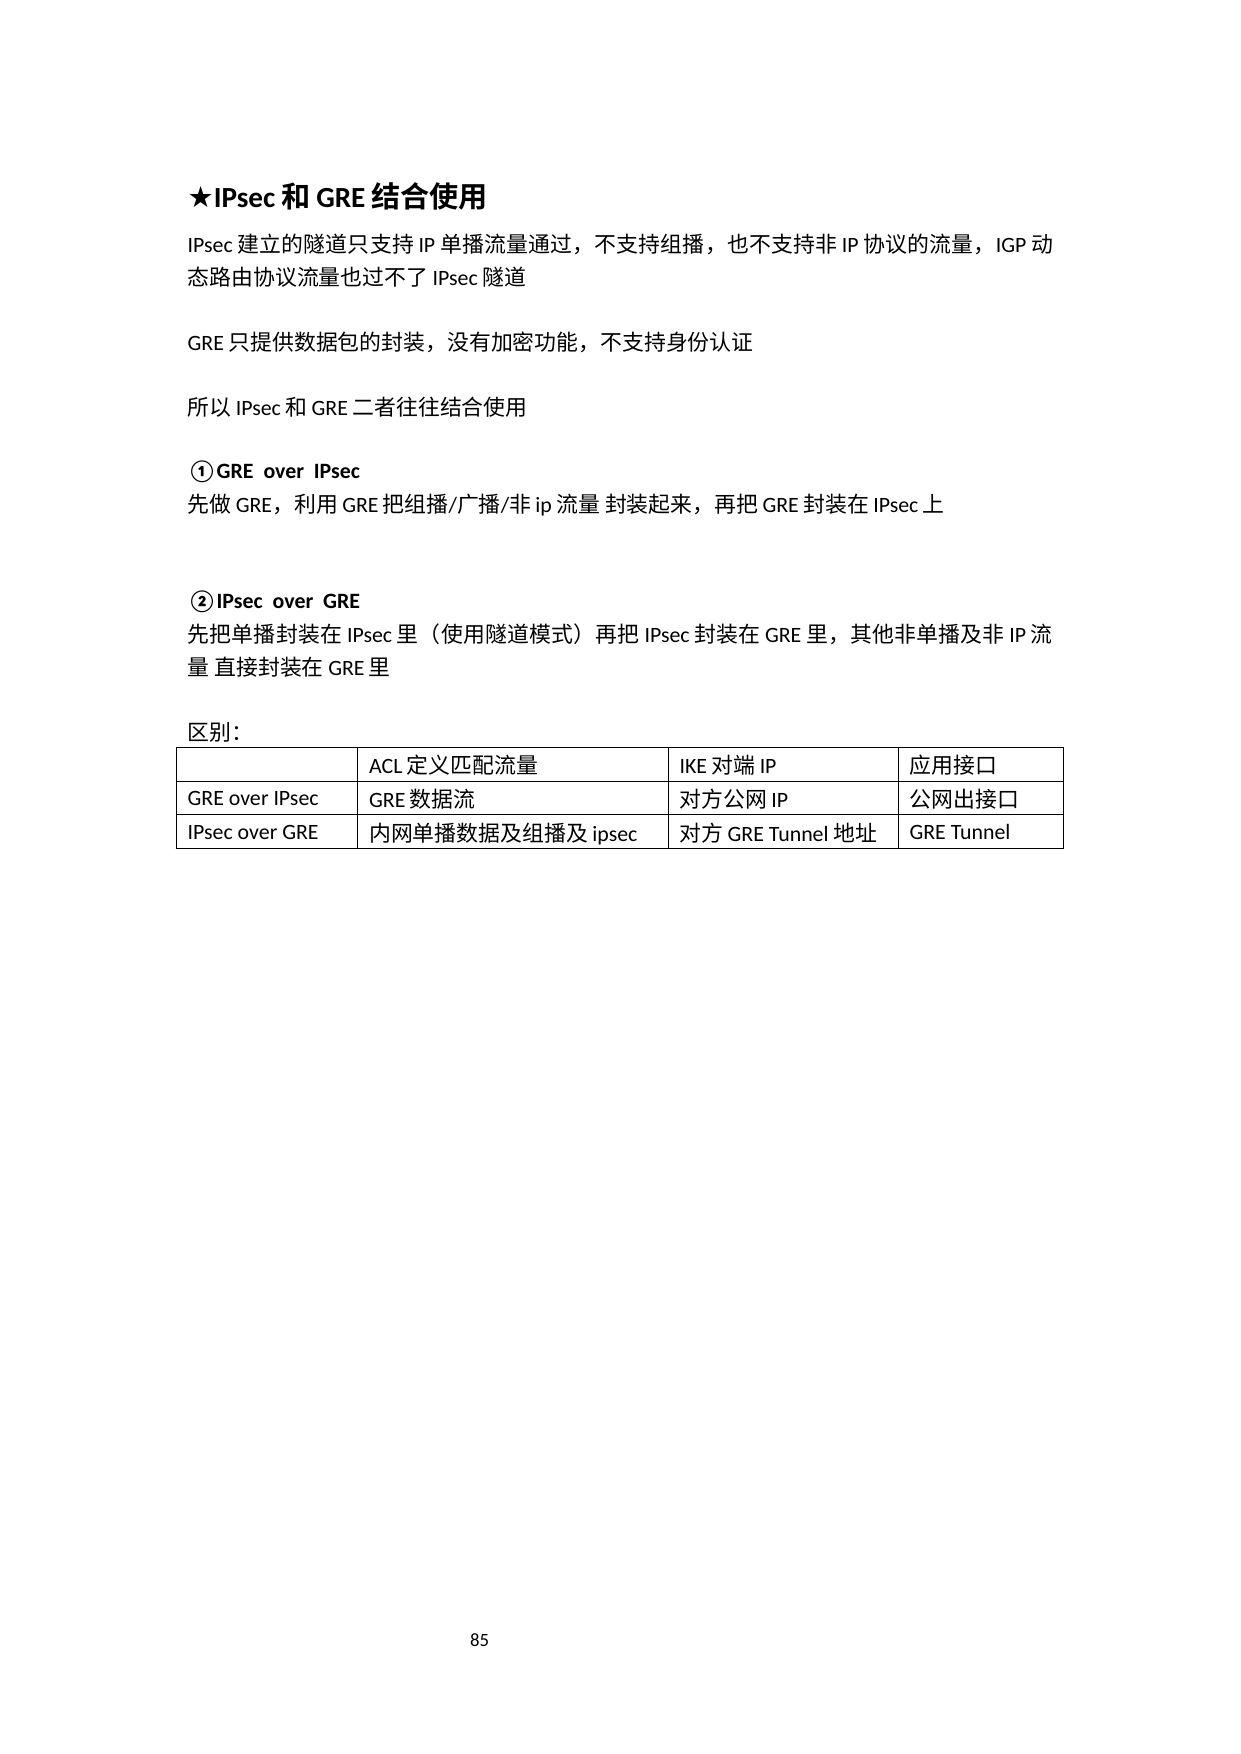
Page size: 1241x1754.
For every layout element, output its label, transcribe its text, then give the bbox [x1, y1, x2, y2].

text GRE只提供数据包的封装，没有加密功能，不支持身份认证 [187, 324, 1053, 357]
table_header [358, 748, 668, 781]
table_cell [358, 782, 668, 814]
text ★IPsec和GRE结合使用 [187, 162, 1053, 227]
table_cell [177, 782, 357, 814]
text 先做GRE，利用GRE把组播/广播/非ip流量 封装起来，再把GRE封装在IPsec上 [187, 487, 1053, 519]
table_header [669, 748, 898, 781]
text 先把单播封装在IPsec里（使用隧道模式）再把IPsec封装在GRE里，其他非单播及非IP流量 直接封装在GRE里 [187, 617, 1053, 682]
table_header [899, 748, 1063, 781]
text ②IPsec over GRE [187, 584, 1053, 617]
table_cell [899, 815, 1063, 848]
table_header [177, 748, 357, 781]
text 区别： [187, 714, 1053, 747]
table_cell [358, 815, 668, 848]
text IPsec建立的隧道只支持IP单播流量通过，不支持组播，也不支持非IP协议的流量，IGP动态路由协议流量也过不了IPsec隧道 [187, 227, 1053, 292]
text ①GRE over IPsec [187, 454, 1053, 487]
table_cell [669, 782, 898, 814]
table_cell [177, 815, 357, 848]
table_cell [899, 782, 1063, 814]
text 所以IPsec和GRE二者往往结合使用 [187, 389, 1053, 422]
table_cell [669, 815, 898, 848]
